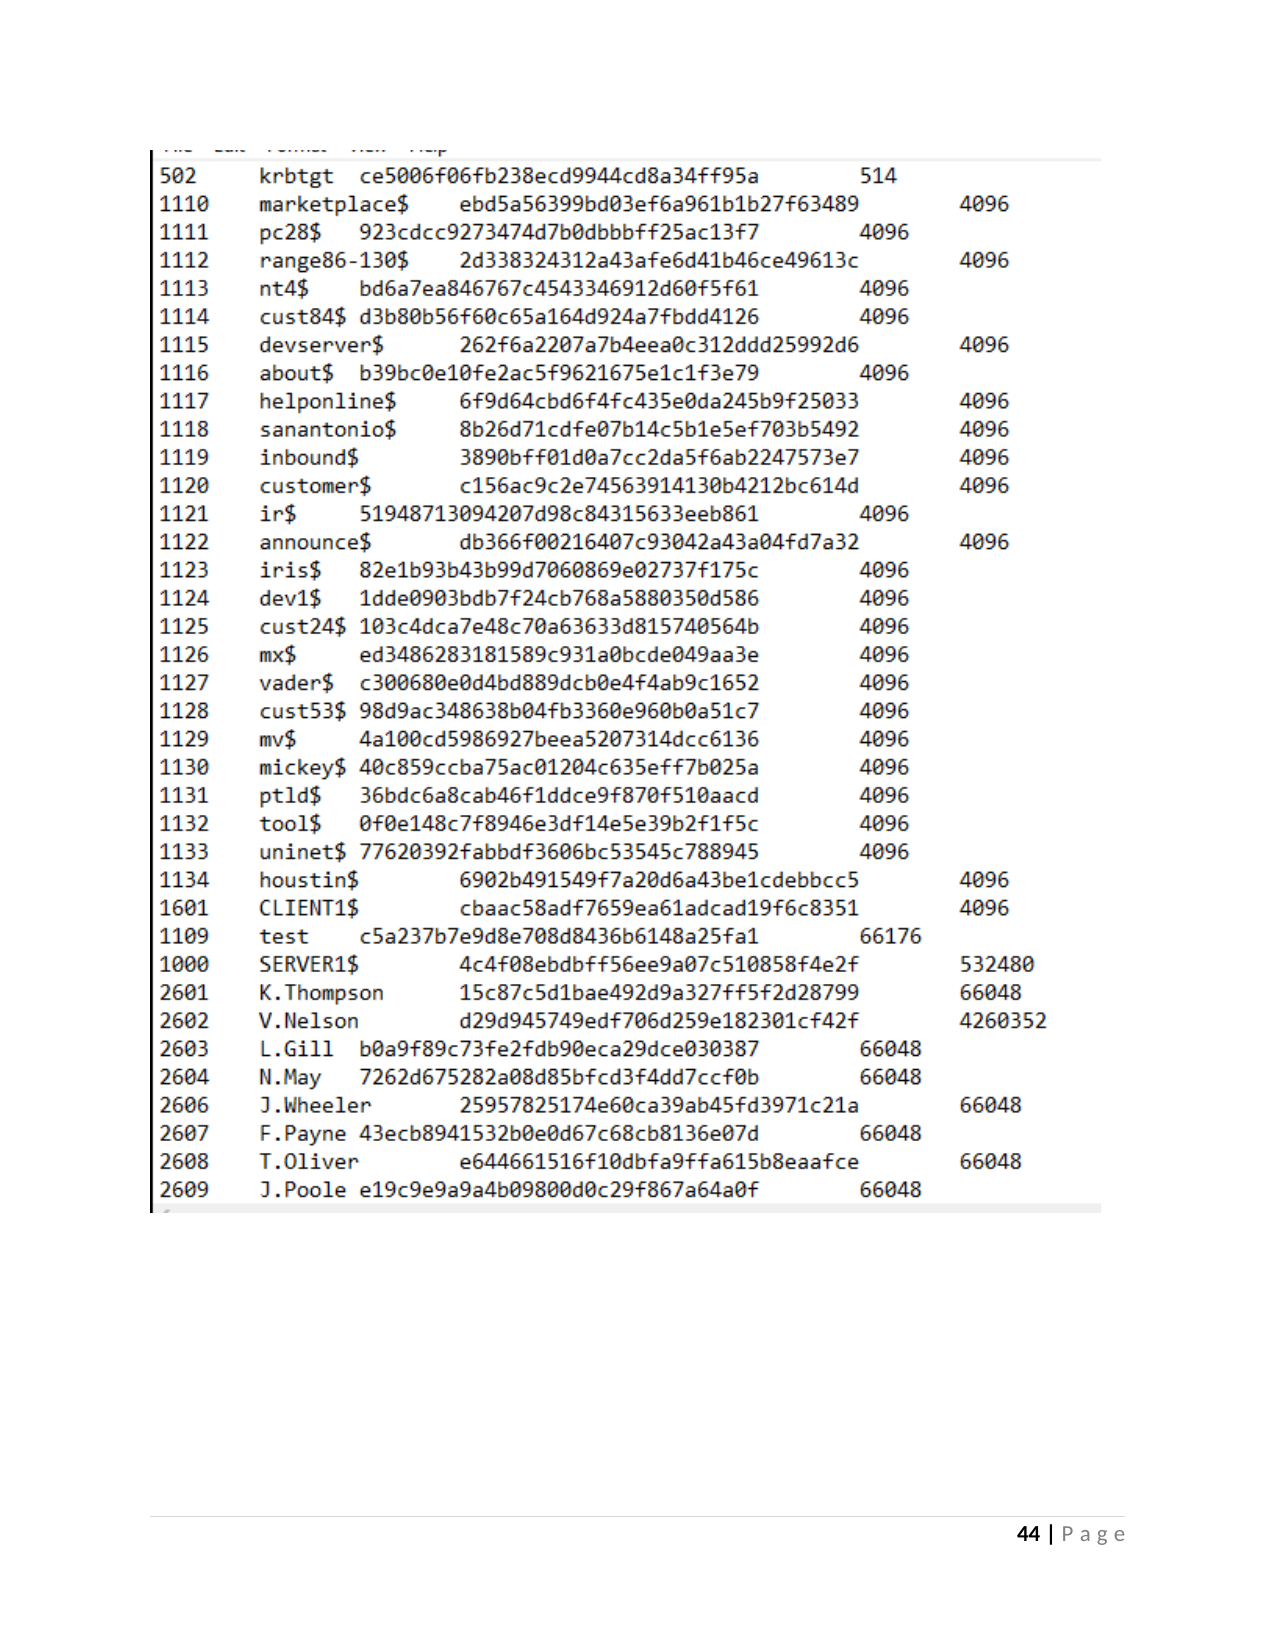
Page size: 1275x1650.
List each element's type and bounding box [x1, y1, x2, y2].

picture [150, 150, 1102, 1213]
